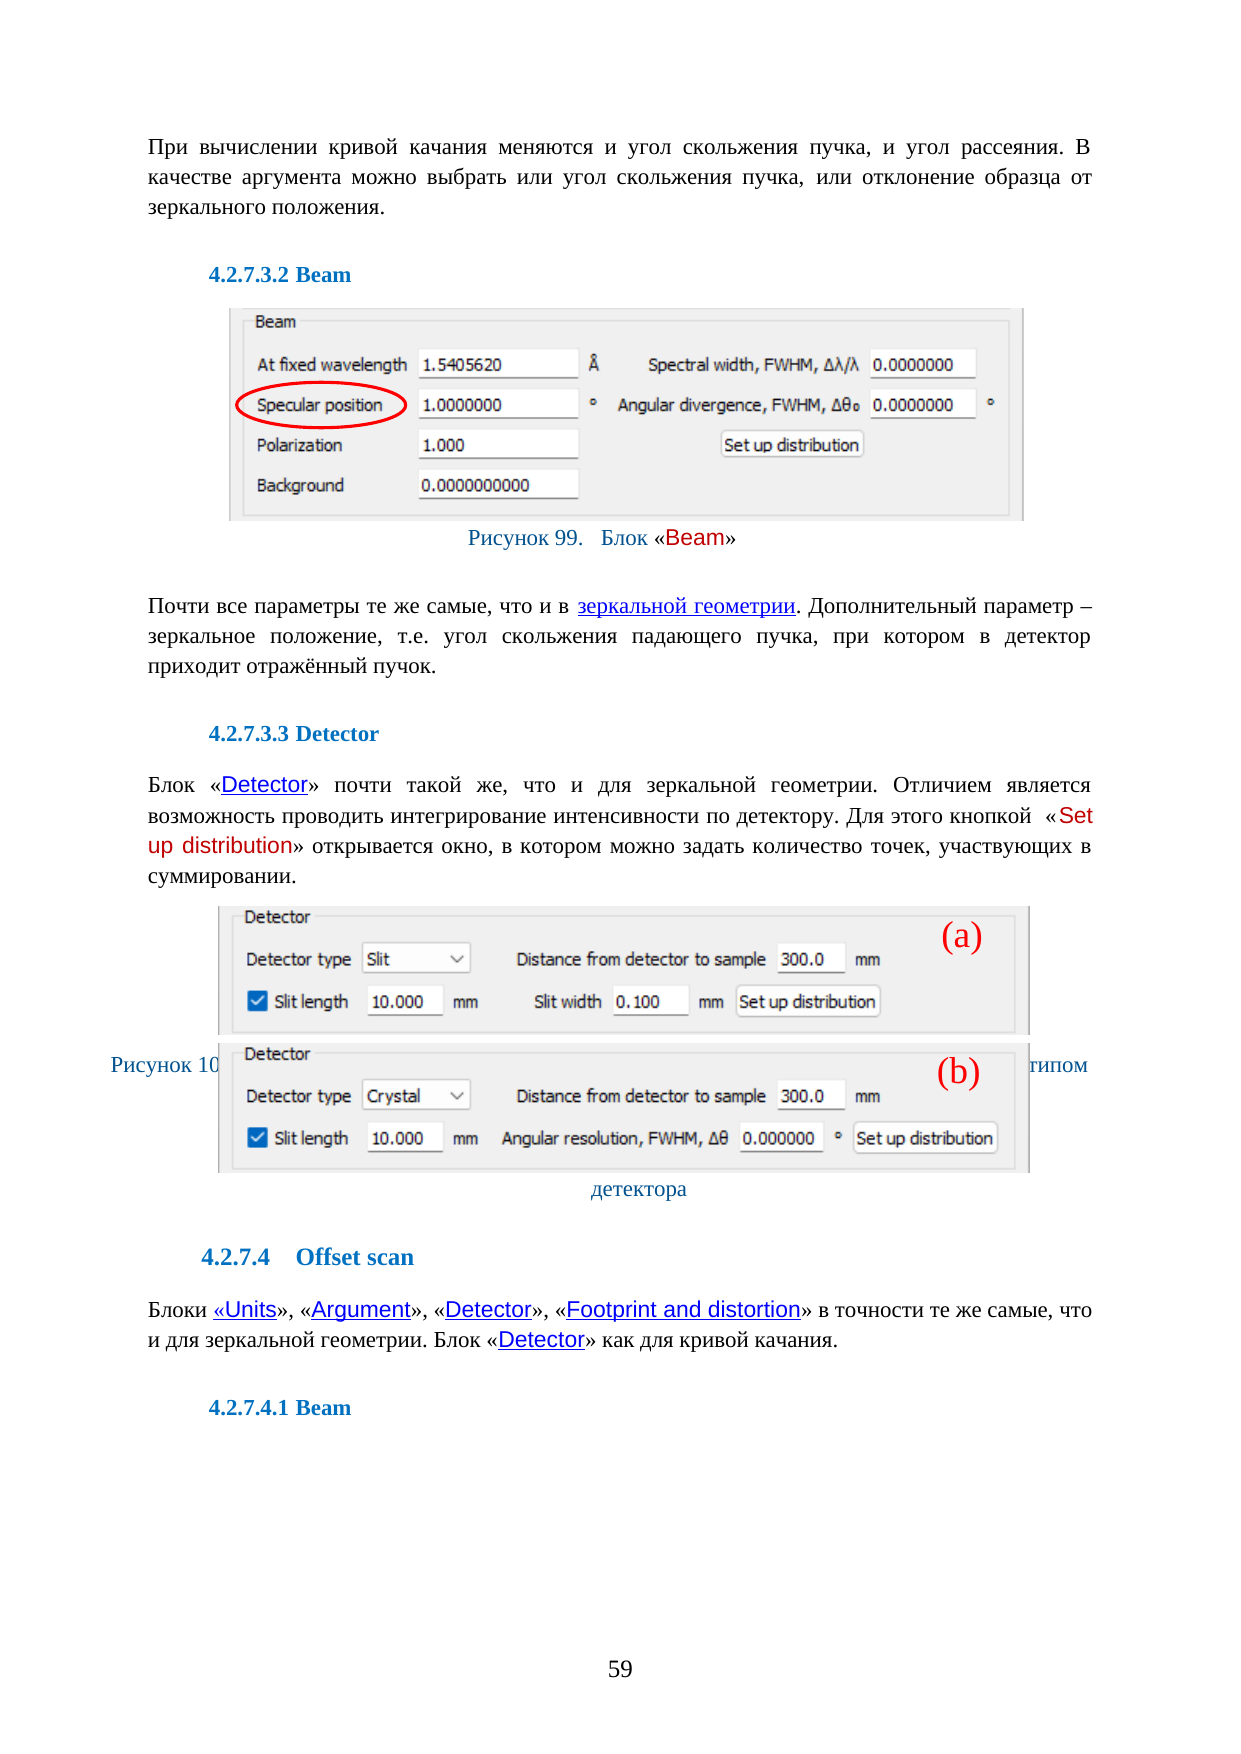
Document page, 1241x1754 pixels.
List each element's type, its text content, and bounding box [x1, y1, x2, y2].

picture [229, 308, 1024, 521]
subtitle Offset scan [201, 1242, 1093, 1271]
picture [218, 1043, 1030, 1173]
text При вычислении кривой качания меняются и угол скольжения пучка, и угол рассеяния. В качестве аргумента можно выбрать или угол скольжения пучка, или отклонение образца от зеркального положения. [148, 133, 1093, 220]
subtitle Beam [209, 261, 1093, 287]
picture [218, 906, 1030, 1035]
text Почти все параметры те же самые, что и в зеркальной геометрии. Дополнительный параметр – зеркальное положение, т.е. угол скольжения падающего пучка, при котором в детектор приходит отражённый пучок. [148, 592, 1093, 678]
subtitle Beam [209, 1394, 1093, 1421]
subtitle Detector [209, 720, 1093, 746]
text Блоки «Units», «Argument», «Detector», «Footprint and distortion» в точности те же самые, что и для зеркальной геометрии. Блок «Detector» как для кривой качания. [148, 1296, 1093, 1353]
text Блок «Detector» почти такой же, что и для зеркальной геометрии. Отличием является возможность проводить интегрирование интенсивности по детектору. Для этого кнопкой «Set up distribution» открывается окно, в котором можно задать количество точек, участвующих в суммировании. [148, 771, 1093, 888]
